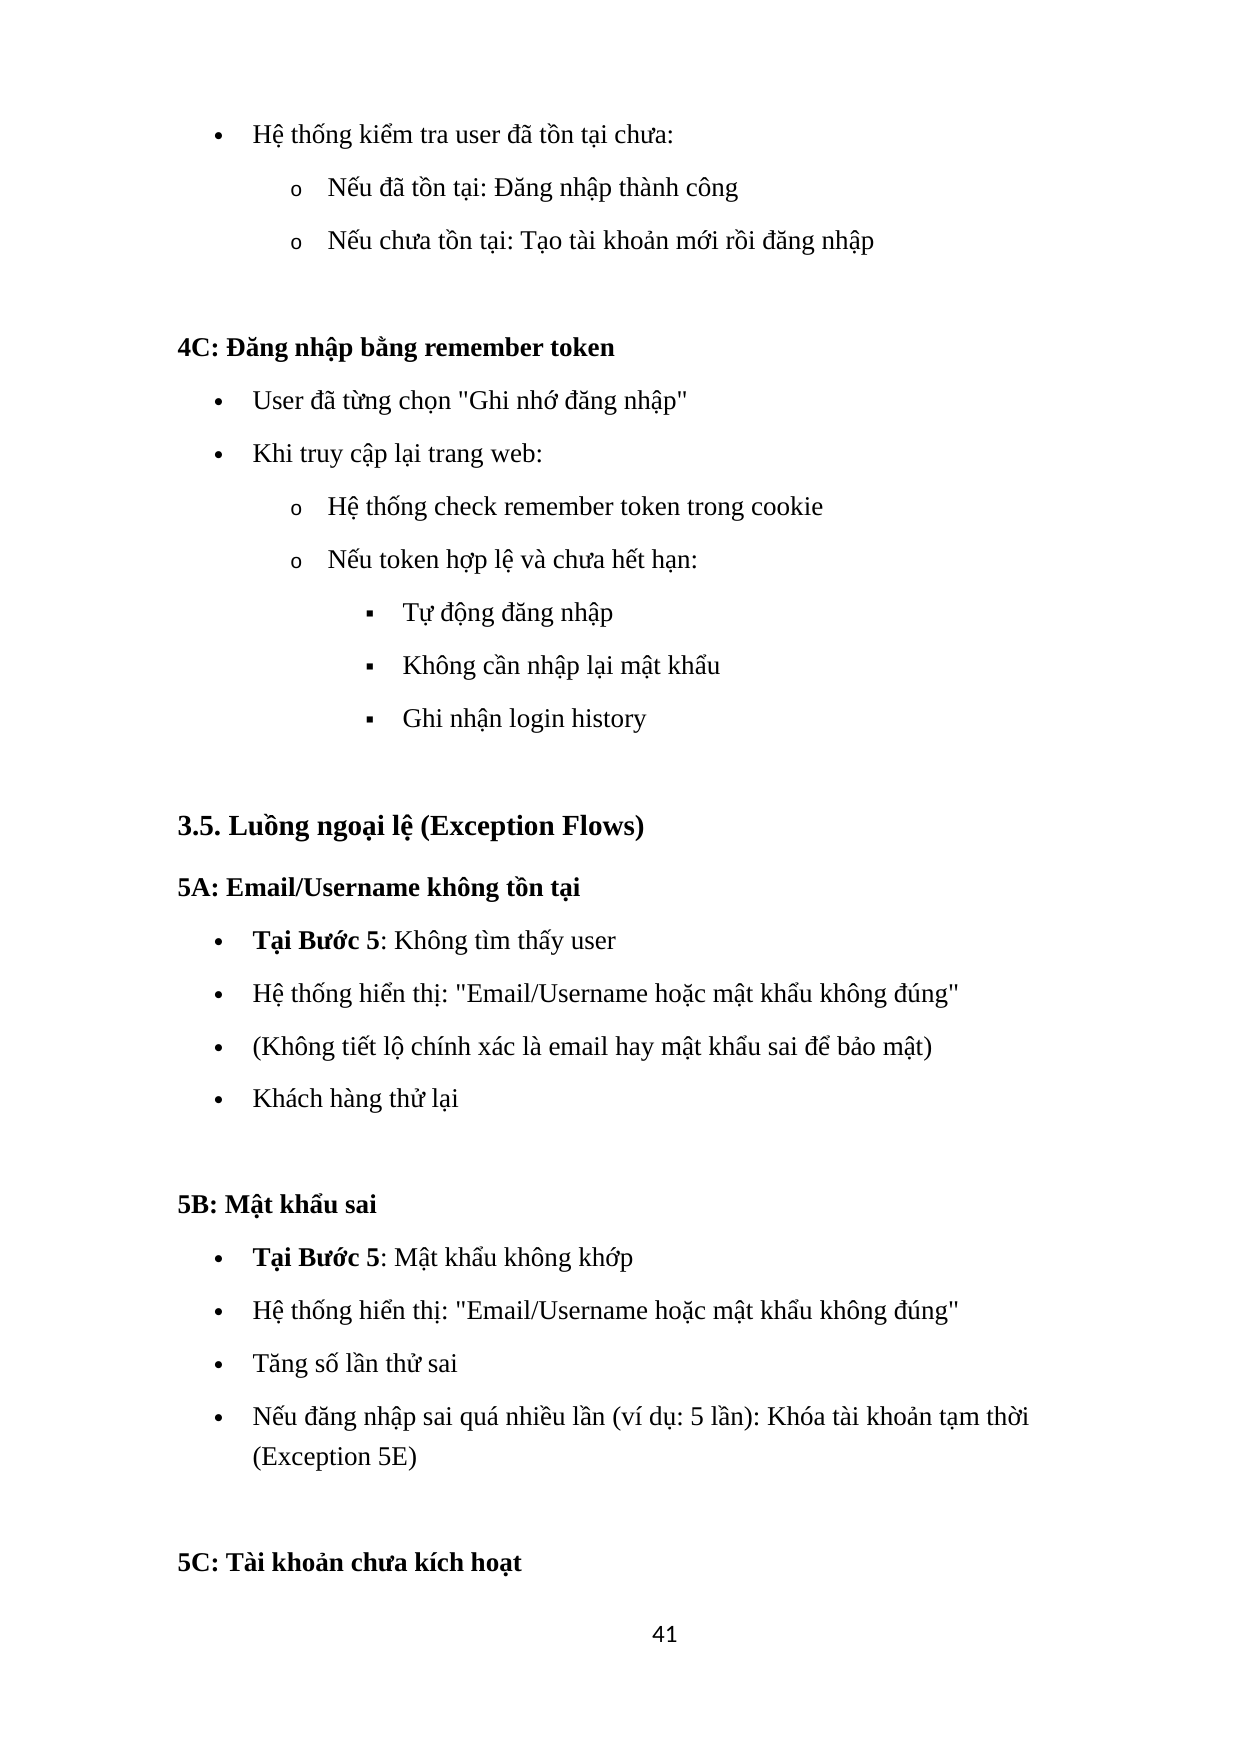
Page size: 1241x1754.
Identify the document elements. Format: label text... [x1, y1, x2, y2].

list Hệ thống kiểm tra user đã tồn tại chưa: [215, 118, 1152, 149]
text 5A: Email/Username không tồn tại [177, 871, 1152, 902]
text 4C: Đăng nhập bằng remember token [177, 331, 1152, 362]
list Hệ thống check remember token trong cookie [290, 489, 1152, 521]
text 5B: Mật khẩu sai [177, 1188, 1152, 1219]
list (Không tiết lộ chính xác là email hay mật khẩu sai để bảo mật) [215, 1030, 1152, 1061]
list Hệ thống hiển thị: "Email/Username hoặc mật khẩu không đúng" [215, 977, 1152, 1008]
list Không cần nhập lại mật khẩu [365, 649, 1152, 681]
list Tại Bước 5: Không tìm thấy user [215, 924, 1152, 955]
list Ghi nhận login history [365, 702, 1152, 733]
list Nếu đăng nhập sai quá nhiều lần (ví dụ: 5 lần): Khóa tài khoản tạm thời (Exception 5E) [215, 1400, 1152, 1472]
list User đã từng chọn "Ghi nhớ đăng nhập" [215, 384, 1152, 415]
list Nếu đã tồn tại: Đăng nhập thành công [290, 171, 1152, 203]
text 5C: Tài khoản chưa kích hoạt [177, 1546, 1152, 1577]
list Tăng số lần thử sai [215, 1347, 1152, 1378]
subtitle 3.5. Luồng ngoại lệ (Exception Flows) [177, 808, 1152, 842]
list Nếu chưa tồn tại: Tạo tài khoản mới rồi đăng nhập [290, 224, 1152, 256]
list Khi truy cập lại trang web: [215, 437, 1152, 468]
list Tự động đăng nhập [365, 596, 1152, 628]
list Hệ thống hiển thị: "Email/Username hoặc mật khẩu không đúng" [215, 1294, 1152, 1325]
list Khách hàng thử lại [215, 1083, 1152, 1114]
list Tại Bước 5: Mật khẩu không khớp [215, 1241, 1152, 1272]
list Nếu token hợp lệ và chưa hết hạn: [290, 543, 1152, 574]
